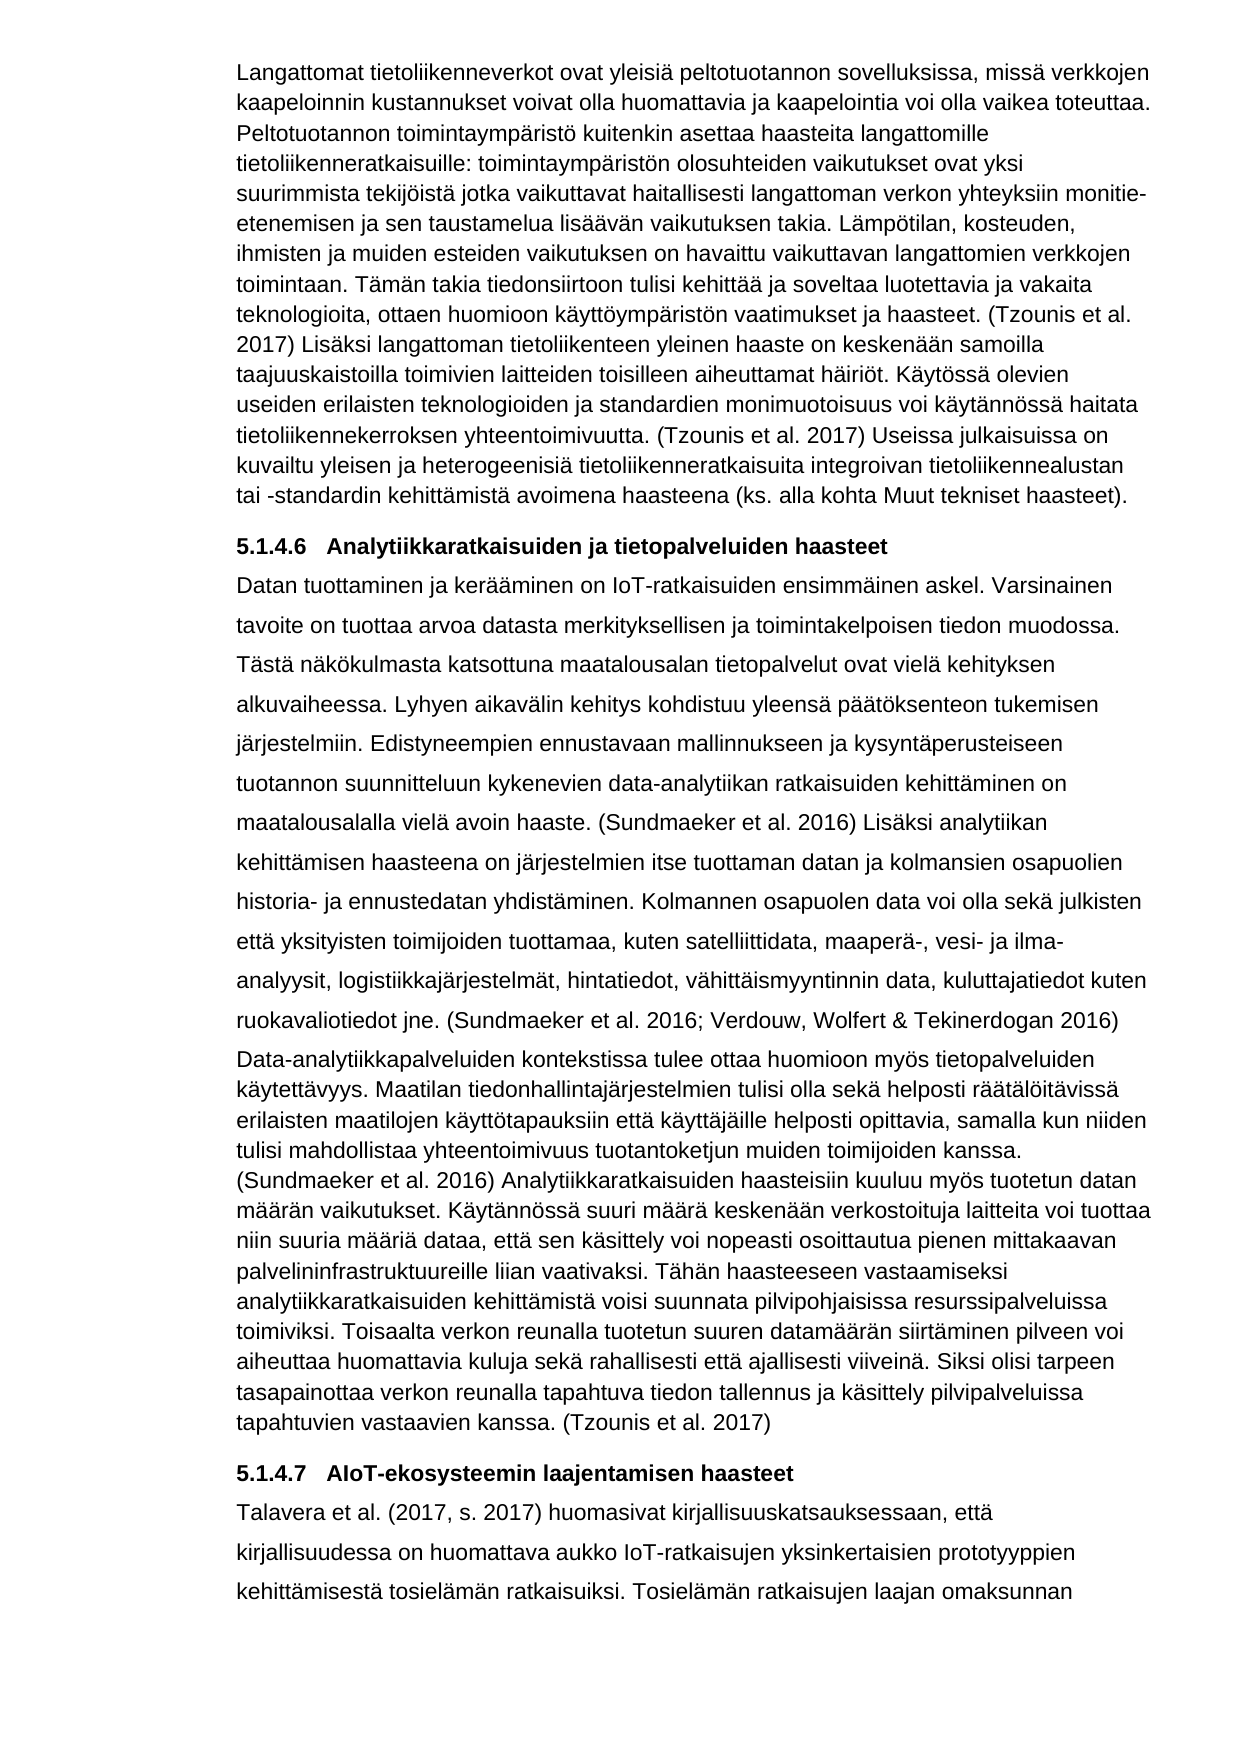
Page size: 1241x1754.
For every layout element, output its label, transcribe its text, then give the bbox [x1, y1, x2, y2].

text Data-analytiikkapalveluiden kontekstissa tulee ottaa huomioon myös tietopalveluiden käytettävyys. Maatilan tiedonhallintajärjestelmien tulisi olla sekä helposti räätälöitävissä erilaisten maatilojen käyttötapauksiin että käyttäjäille helposti opittavia, samalla kun niiden tulisi mahdollistaa yhteentoimivuus tuotantoketjun muiden toimijoiden kanssa. (Sundmaeker et al. 2016) Analytiikkaratkaisuiden haasteisiin kuuluu myös tuotetun datan määrän vaikutukset. Käytännössä suuri määrä keskenään verkostoituja laitteita voi tuottaa niin suuria määriä dataa, että sen käsittely voi nopeasti osoittautua pienen mittakaavan palvelininfrastruktuureille liian vaativaksi. Tähän haasteeseen vastaamiseksi analytiikkaratkaisuiden kehittämistä voisi suunnata pilvipohjaisissa resurssipalveluissa toimiviksi. Toisaalta verkon reunalla tuotetun suuren datamäärän siirtäminen pilveen voi aiheuttaa huomattavia kuluja sekä rahallisesti että ajallisesti viiveinä. Siksi olisi tarpeen tasapainottaa verkon reunalla tapahtuva tiedon tallennus ja käsittely pilvipalveluissa tapahtuvien vastaavien kanssa. (Tzounis et al. 2017) [236, 1046, 1152, 1435]
subtitle Analytiikkaratkaisuiden ja tietopalveluiden haasteet [236, 533, 1152, 559]
subtitle AIoT-ekosysteemin laajentamisen haasteet [236, 1460, 1152, 1486]
text Langattomat tietoliikenneverkot ovat yleisiä peltotuotannon sovelluksissa, missä verkkojen kaapeloinnin kustannukset voivat olla huomattavia ja kaapelointia voi olla vaikea toteuttaa. Peltotuotannon toimintaympäristö kuitenkin asettaa haasteita langattomille tietoliikenneratkaisuille: toimintaympäristön olosuhteiden vaikutukset ovat yksi suurimmista tekijöistä jotka vaikuttavat haitallisesti langattoman verkon yhteyksiin monitie-etenemisen ja sen taustamelua lisäävän vaikutuksen takia. Lämpötilan, kosteuden, ihmisten ja muiden esteiden vaikutuksen on havaittu vaikuttavan langattomien verkkojen toimintaan. Tämän takia tiedonsiirtoon tulisi kehittää ja soveltaa luotettavia ja vakaita teknologioita, ottaen huomioon käyttöympäristön vaatimukset ja haasteet. (Tzounis et al. 2017) Lisäksi langattoman tietoliikenteen yleinen haaste on keskenään samoilla taajuuskaistoilla toimivien laitteiden toisilleen aiheuttamat häiriöt. Käytössä olevien useiden erilaisten teknologioiden ja standardien monimuotoisuus voi käytännössä haitata tietoliikennekerroksen yhteentoimivuutta. (Tzounis et al. 2017) Useissa julkaisuissa on kuvailtu yleisen ja heterogeenisiä tietoliikenneratkaisuita integroivan tietoliikennealustan tai -standardin kehittämistä avoimena haasteena (ks. alla kohta Muut tekniset haasteet). [236, 59, 1152, 508]
